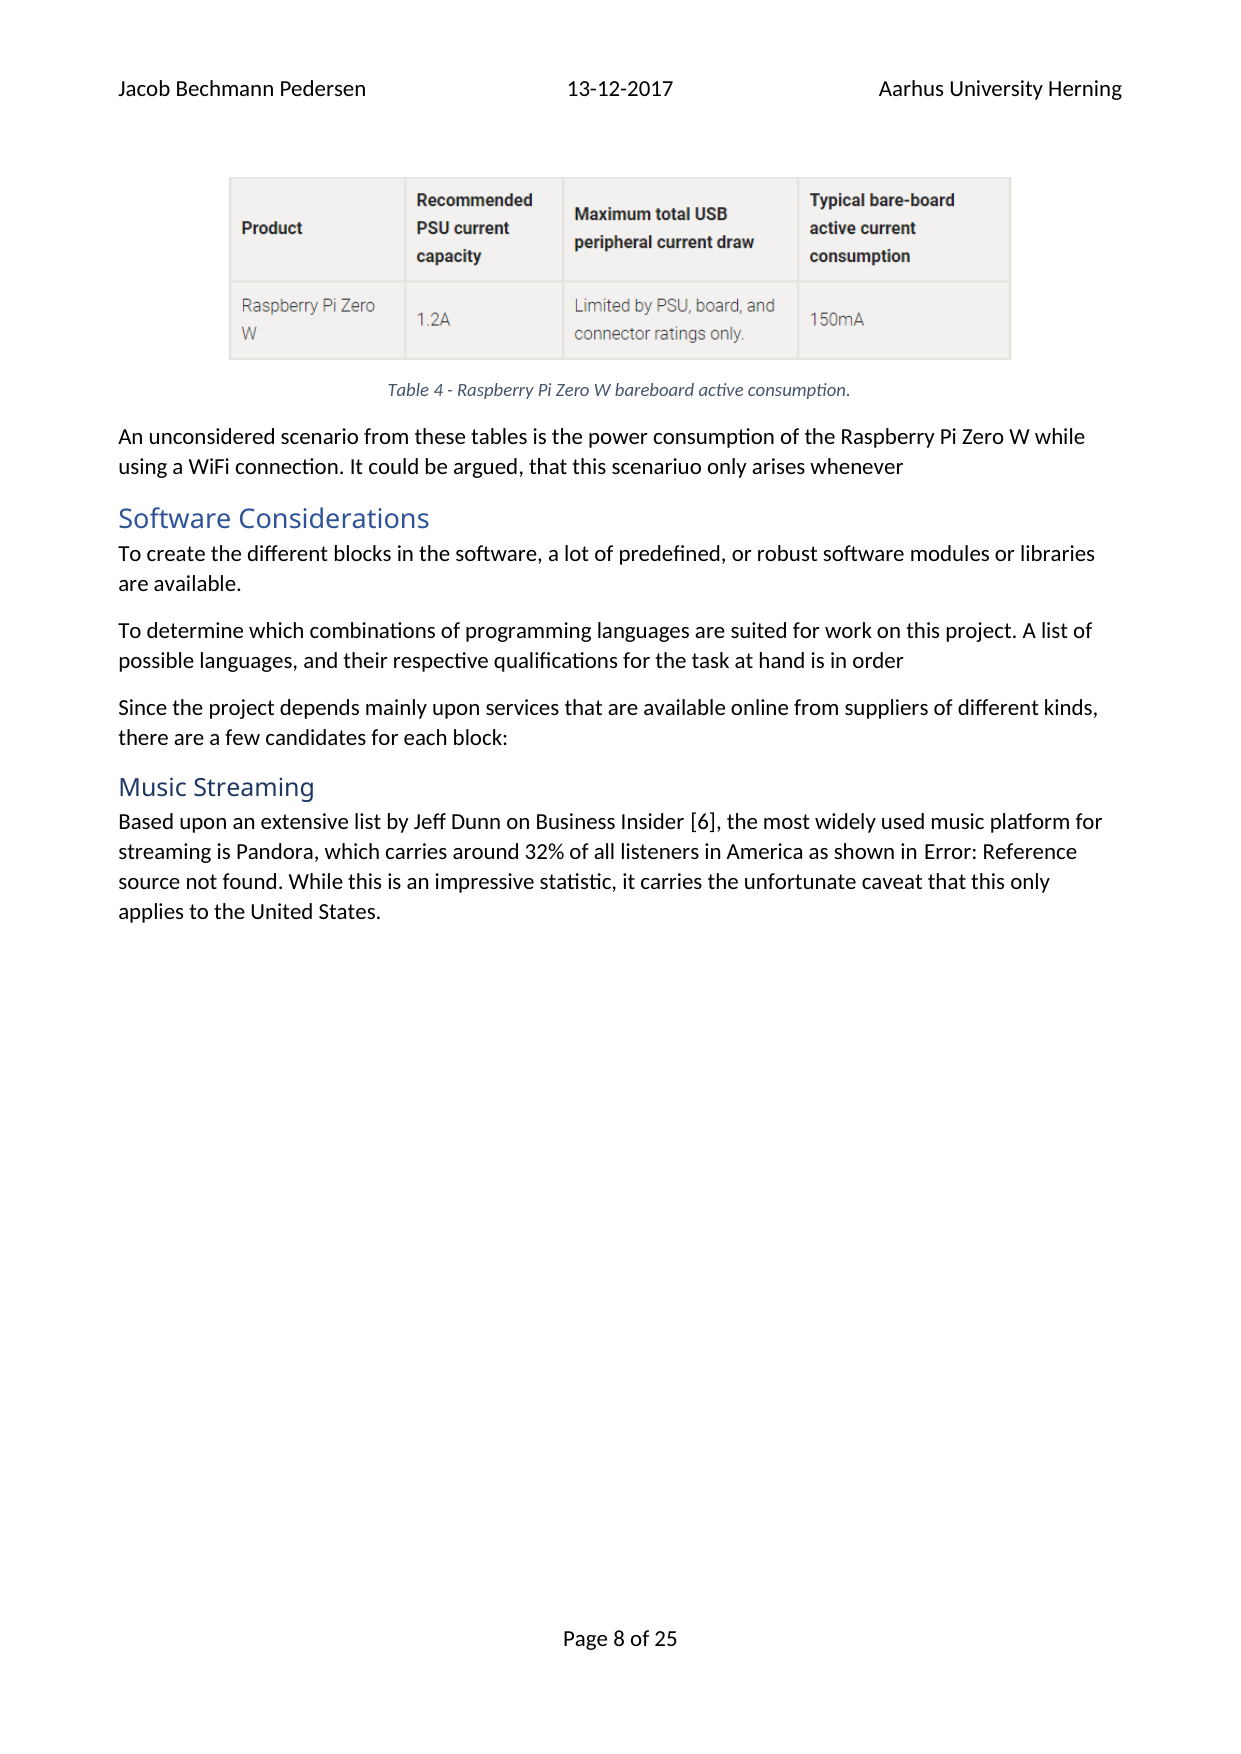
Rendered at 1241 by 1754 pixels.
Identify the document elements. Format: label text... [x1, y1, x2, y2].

text Since the project depends mainly upon services that are available online from suppliers of different kinds, there are a few candidates for each block: [118, 693, 1122, 751]
text An unconsidered scenario from these tables is the power consumption of the Raspberry Pi Zero W while using a WiFi connection. It could be argued, that this scenariuo only arises whenever [118, 422, 1122, 480]
text To determine which combinations of programming languages are suited for work on this project. A list of possible languages, and their respective qualifications for the task at hand is in order [118, 616, 1122, 674]
text To create the different blocks in the software, a lot of predefined, or robust software modules or libraries are available. [118, 539, 1122, 597]
subtitle Music Streaming [118, 770, 1122, 804]
picture [228, 177, 1012, 360]
text Table 4 - Raspberry Pi Zero W bareboard active consumption. [118, 378, 1122, 401]
text Based upon an extensive list by Jeff Dunn on Business Insider, the most widely used music platform for streaming is Pandora, which carries around 32% of all listeners in America as shown in Fejl! Henvisningskilde ikke fundet.. While this is an impressive statistic, it carries the unfortunate caveat that this only applies to the United States. [118, 807, 1122, 926]
subtitle Software Considerations [118, 499, 1122, 536]
